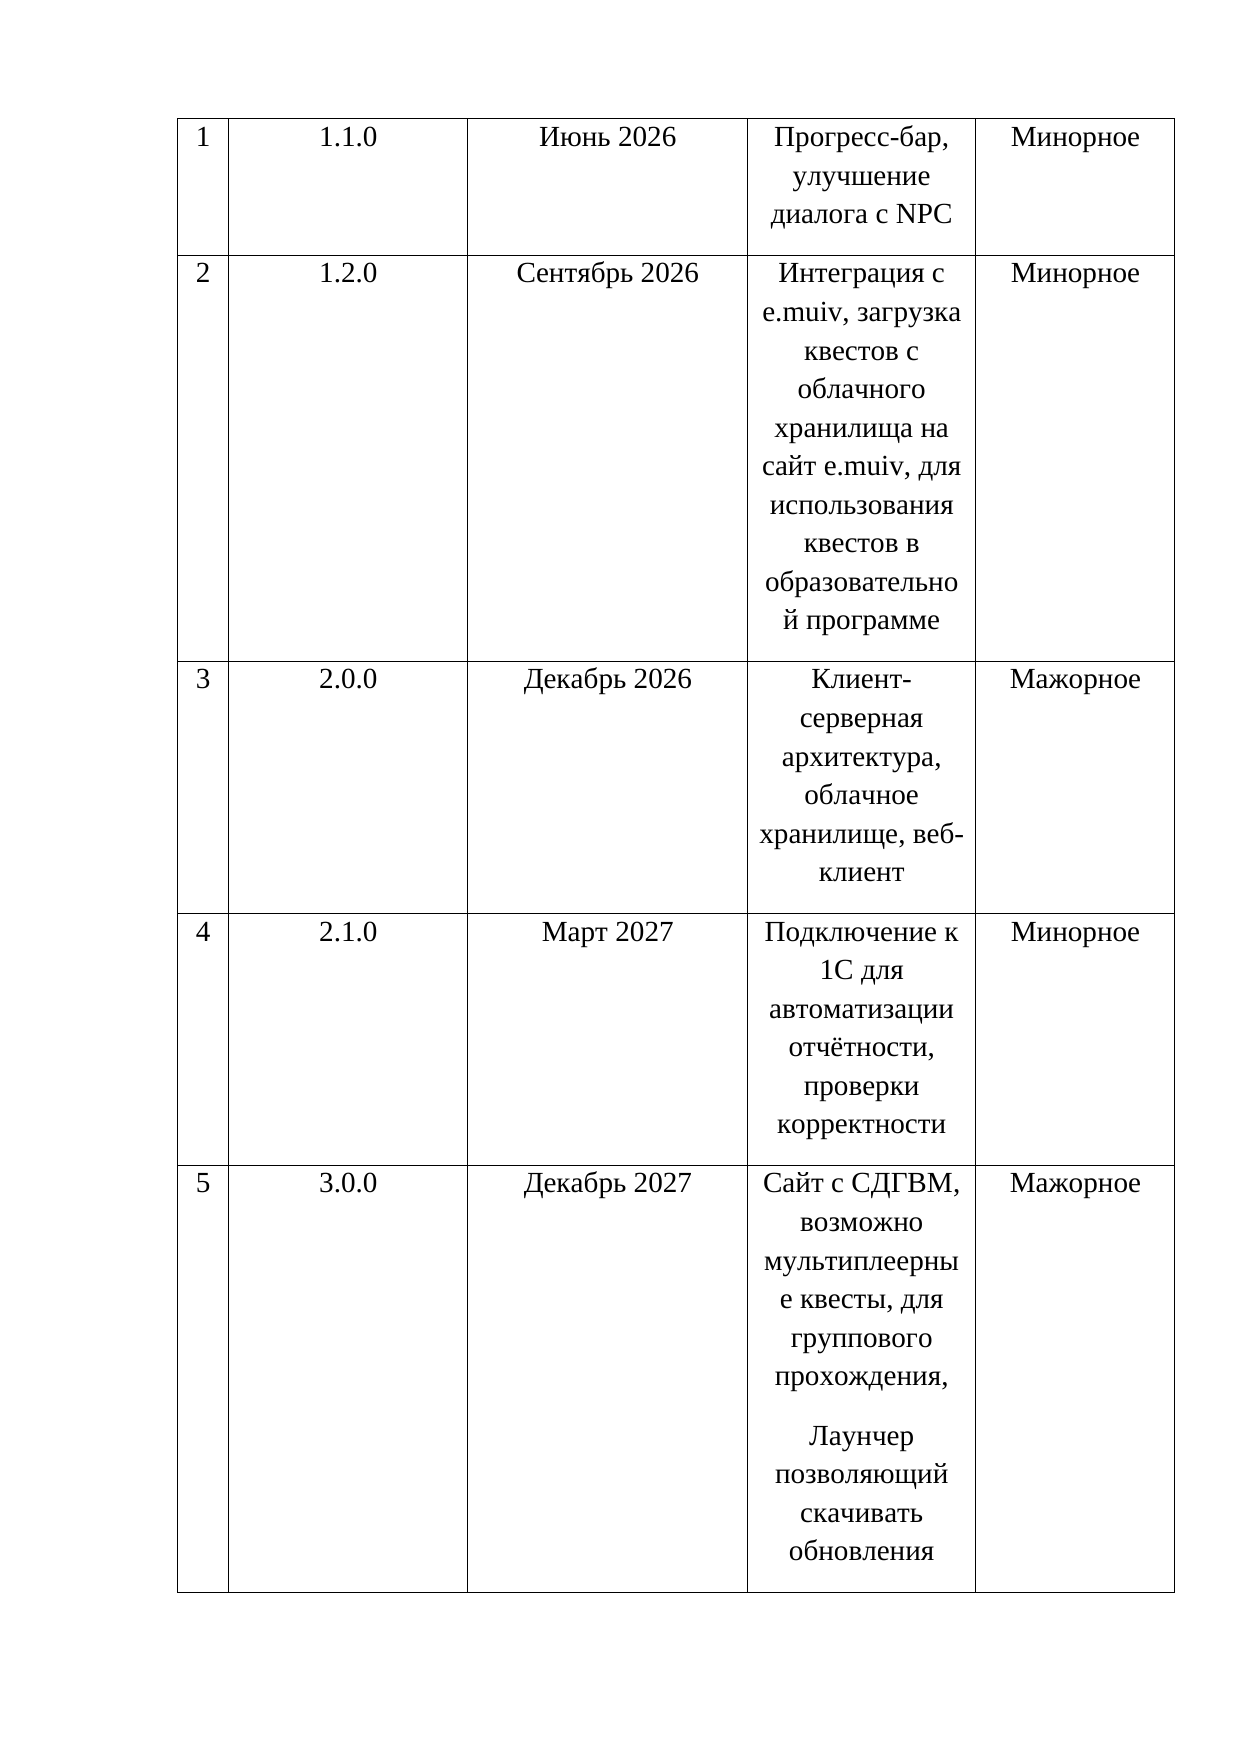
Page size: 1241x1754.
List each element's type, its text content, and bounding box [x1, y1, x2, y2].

table_cell 1.1.0 [229, 119, 467, 254]
table_cell Мажорное [976, 662, 1174, 913]
table_cell Декабрь 2026 [468, 662, 747, 913]
table_cell 1.2.0 [229, 256, 467, 661]
table_cell Декабрь 2027 [468, 1166, 747, 1592]
table_cell Минорное [976, 256, 1174, 661]
table_cell Минорное [976, 914, 1174, 1164]
table_cell Интеграция с e.muiv, загрузка квестов с облачного хранилища на сайт e.muiv, для использования квестов в образовательной программе [748, 256, 975, 661]
table_cell 1 [178, 119, 228, 254]
table_cell 2 [178, 256, 228, 661]
table_cell Сайт с СДГВМ, возможно мультиплеерные квесты, для группового прохождения, Лаунчер позволяющий скачивать обновления [748, 1166, 975, 1592]
table_cell 5 [178, 1166, 228, 1592]
table_cell Клиент-серверная архитектура, облачное хранилище, веб-клиент [748, 662, 975, 913]
table_cell 3.0.0 [229, 1166, 467, 1592]
table_cell 2.1.0 [229, 914, 467, 1164]
table_cell Март 2027 [468, 914, 747, 1164]
table_cell 3 [178, 662, 228, 913]
table_cell Июнь 2026 [468, 119, 747, 254]
table_cell Минорное [976, 119, 1174, 254]
table_cell 4 [178, 914, 228, 1164]
table_cell Подключение к 1С для автоматизации отчётности, проверки корректности [748, 914, 975, 1164]
table_cell Мажорное [976, 1166, 1174, 1592]
table_cell 2.0.0 [229, 662, 467, 913]
table_cell Сентябрь 2026 [468, 256, 747, 661]
table_cell Прогресс-бар, улучшение диалога с NPC [748, 119, 975, 254]
